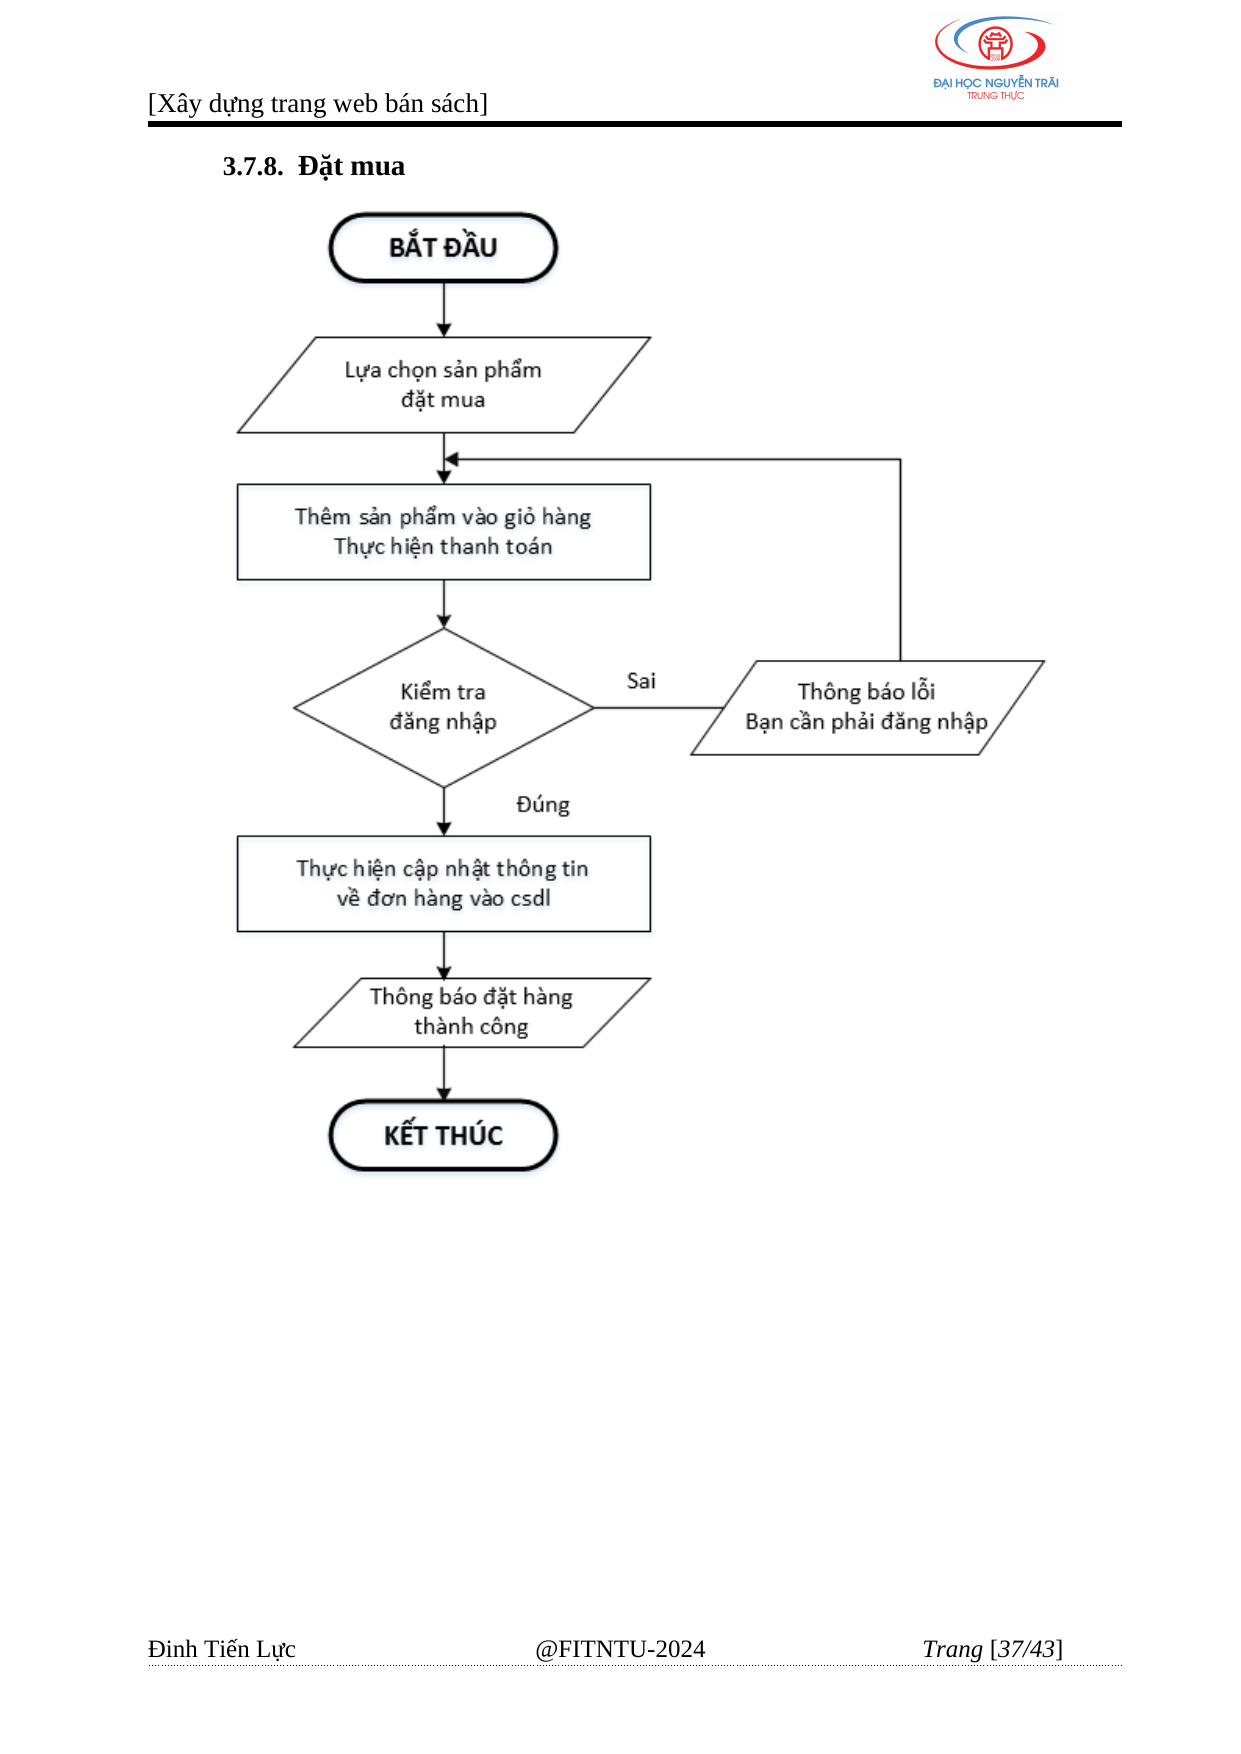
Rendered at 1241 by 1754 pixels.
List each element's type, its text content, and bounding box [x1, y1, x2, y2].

picture [926, 11, 1065, 104]
picture [209, 193, 1061, 1189]
subtitle Đặt mua [223, 148, 1122, 181]
